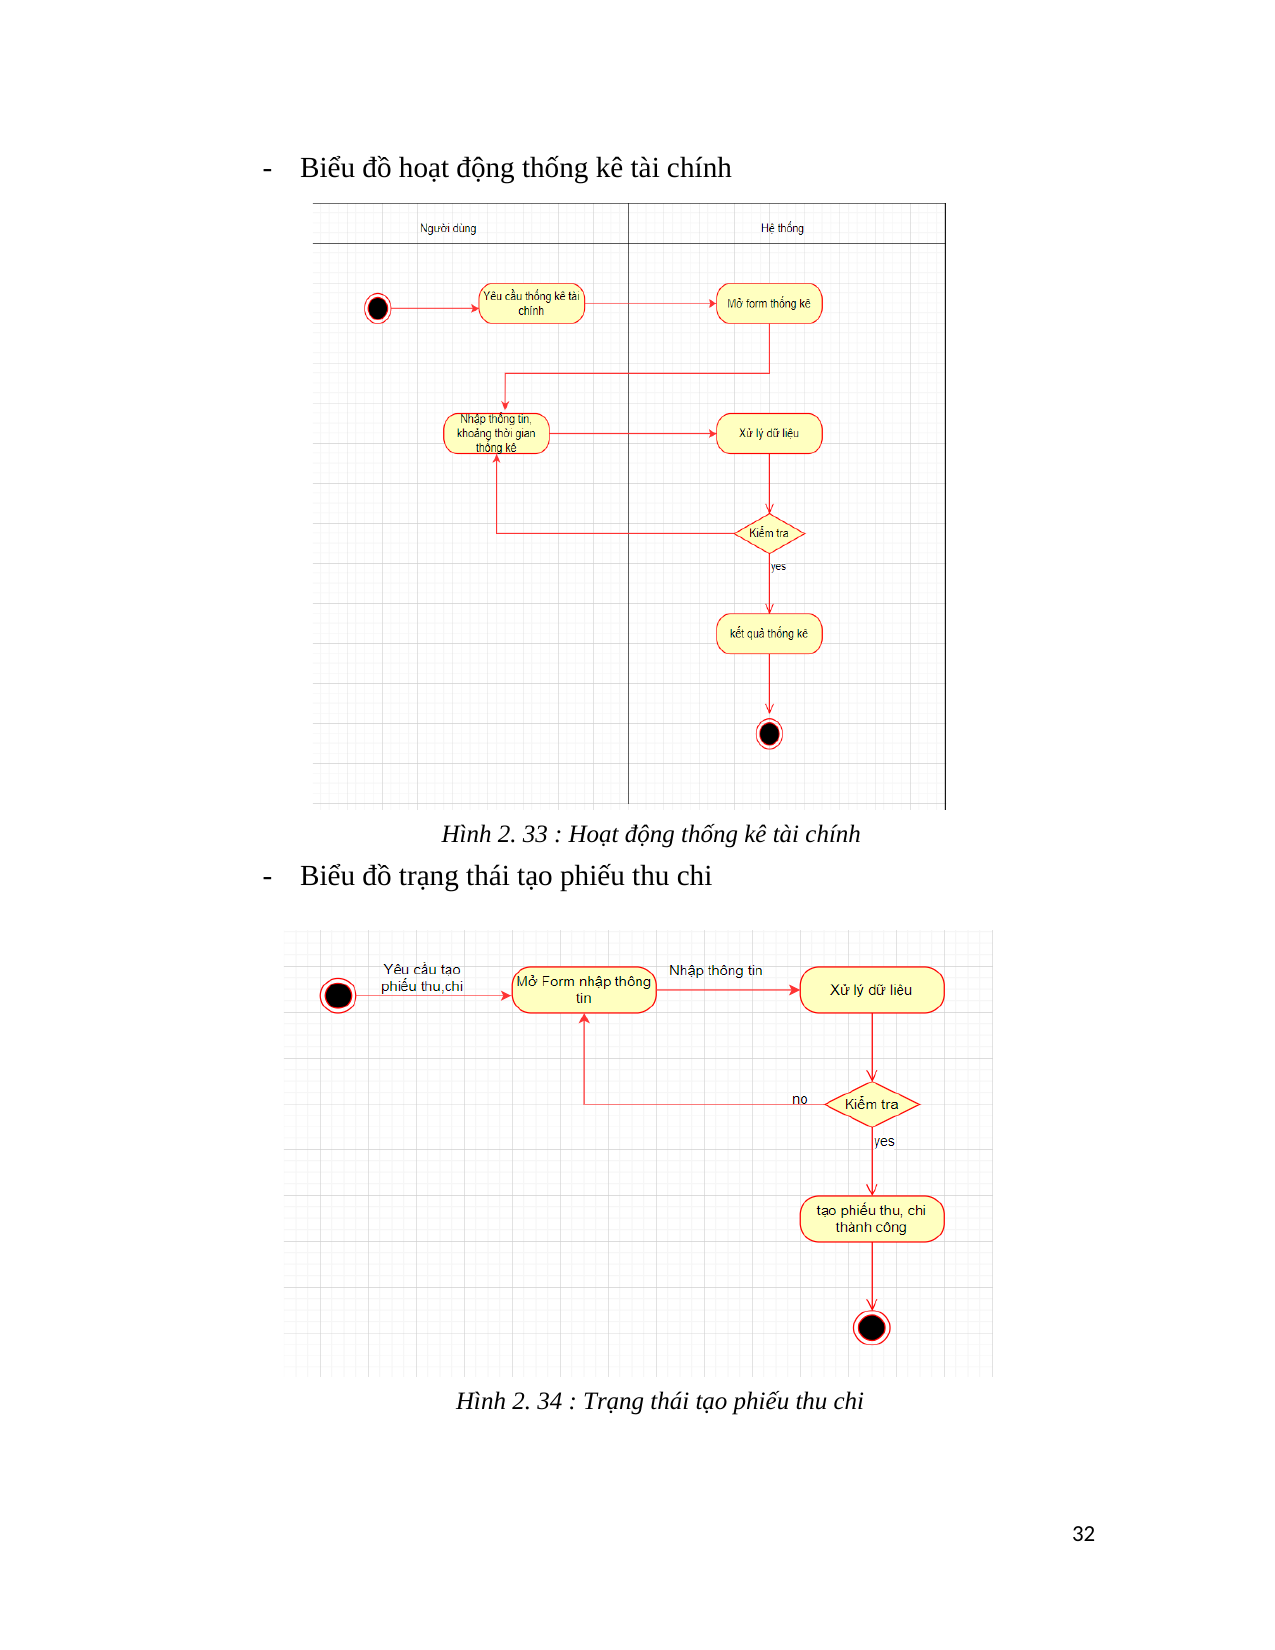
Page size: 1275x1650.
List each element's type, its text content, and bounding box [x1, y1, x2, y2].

list Biểu đồ hoạt động thống kê tài chính [262, 150, 1095, 183]
picture [283, 930, 993, 1377]
picture [312, 203, 947, 810]
